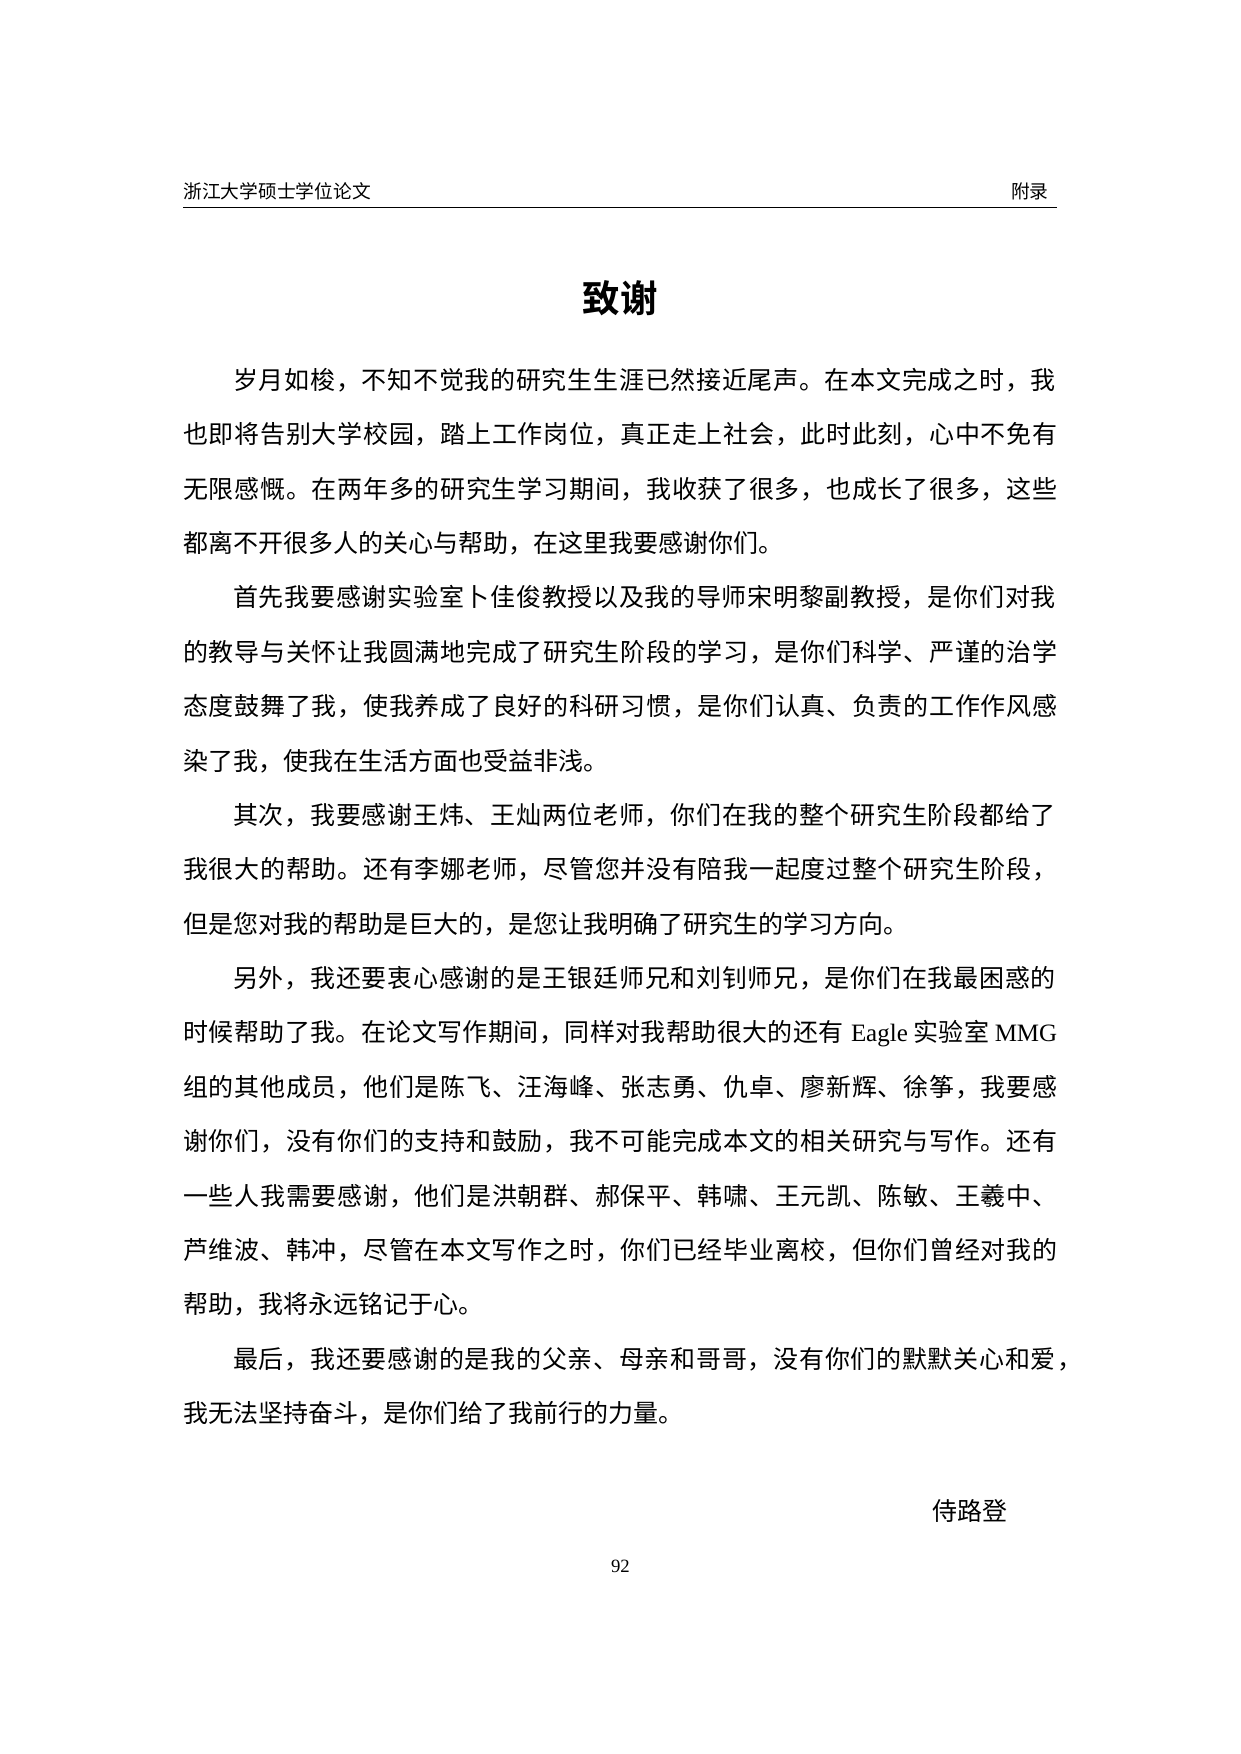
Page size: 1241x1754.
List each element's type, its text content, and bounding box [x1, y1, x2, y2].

text 岁月如梭，不知不觉我的研究生生涯已然接近尾声。在本文完成之时，我也即将告别大学校园，踏上工作岗位，真正走上社会，此时此刻，心中不免有无限感慨。在两年多的研究生学习期间，我收获了很多，也成长了很多，这些都离不开很多人的关心与帮助，在这里我要感谢你们。 [183, 360, 1057, 560]
text 最后，我还要感谢的是我的父亲、母亲和哥哥，没有你们的默默关心和爱，我无法坚持奋斗，是你们给了我前行的力量。 [183, 1339, 1057, 1430]
text 首先我要感谢实验室卜佳俊教授以及我的导师宋明黎副教授，是你们对我的教导与关怀让我圆满地完成了研究生阶段的学习，是你们科学、严谨的治学态度鼓舞了我，使我养成了良好的科研习惯，是你们认真、负责的工作作风感染了我，使我在生活方面也受益非浅。 [183, 578, 1057, 777]
title 致谢 [183, 268, 1057, 323]
text 另外，我还要衷心感谢的是王银廷师兄和刘钊师兄，是你们在我最困惑的时候帮助了我。在论文写作期间，同样对我帮助很大的还有Eagle实验室MMG组的其他成员，他们是陈飞、汪海峰、张志勇、仇卓、廖新辉、徐筝，我要感谢你们，没有你们的支持和鼓励，我不可能完成本文的相关研究与写作。还有一些人我需要感谢，他们是洪朝群、郝保平、韩啸、王元凯、陈敏、王羲中、芦维波、韩冲，尽管在本文写作之时，你们已经毕业离校，但你们曾经对我的帮助，我将永远铭记于心。 [183, 958, 1057, 1321]
text 其次，我要感谢王炜、王灿两位老师，你们在我的整个研究生阶段都给了我很大的帮助。还有李娜老师，尽管您并没有陪我一起度过整个研究生阶段，但是您对我的帮助是巨大的，是您让我明确了研究生的学习方向。 [183, 795, 1057, 940]
text 侍路登 [183, 1491, 1007, 1527]
